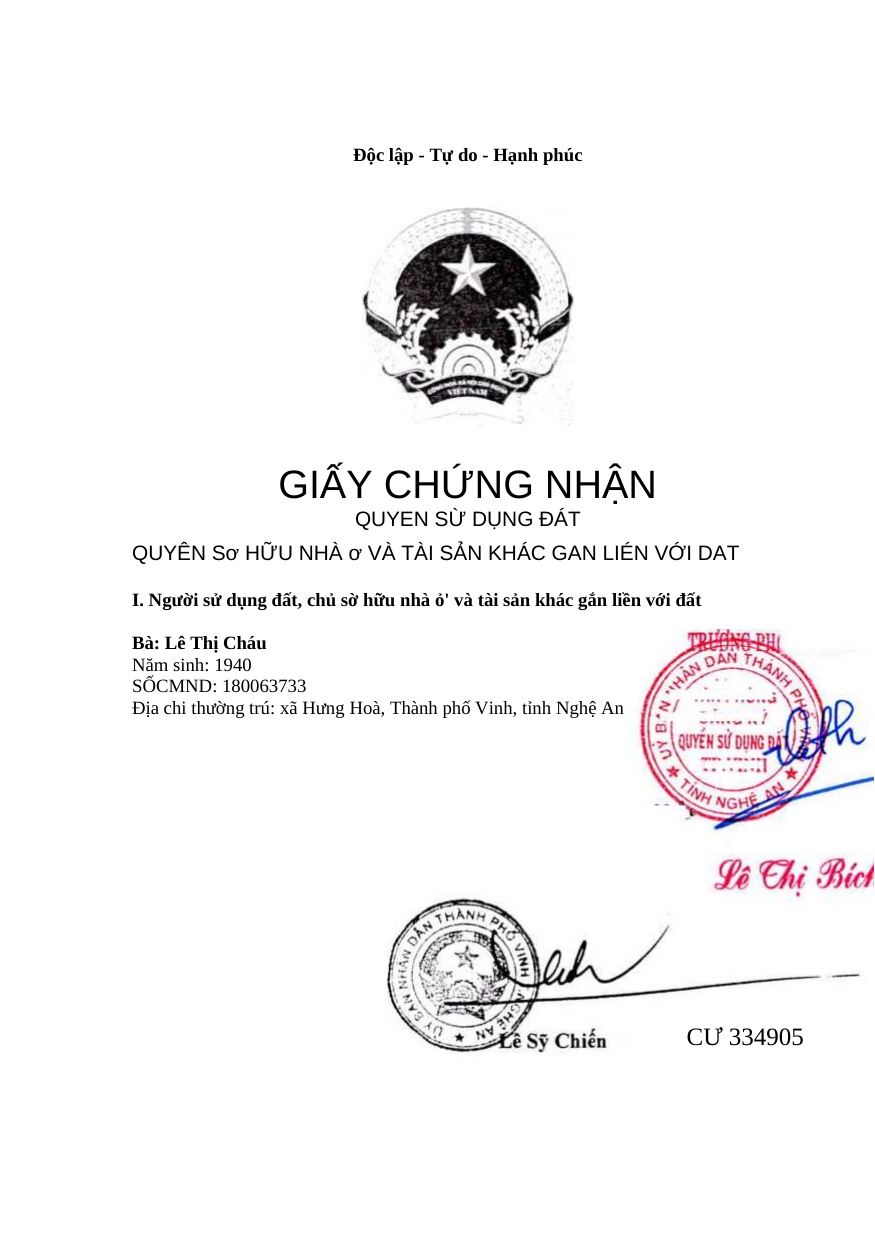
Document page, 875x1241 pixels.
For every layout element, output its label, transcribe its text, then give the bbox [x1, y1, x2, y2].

subtitle QUYÊN Sơ HỮU NHÀ ơ VÀ TÀI SẢN KHÁC GAN LIÉN VỚI DAT [132, 541, 804, 565]
subtitle GIẤY CHỨNG NHẬN [132, 461, 804, 507]
text Năm sinh: 1940 [132, 654, 804, 675]
text Địa chi thường trú: xã Hưng Hoà, Thành phố Vinh, tỉnh Nghệ An [132, 697, 804, 718]
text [132, 144, 804, 166]
picture [361, 207, 575, 426]
subtitle CƯ 334905 [132, 1022, 804, 1051]
text I. Người sử dụng đất, chủ sờ hữu nhà ỏ' và tài sản khác gắn liền với đất [132, 589, 804, 611]
picture [386, 629, 874, 1107]
text SỐCMND: 180063733 [132, 675, 804, 697]
text Bà: Lê Thị Cháu [132, 632, 804, 654]
subtitle QUYEN SỪ DỤNG ĐÁT [132, 507, 804, 531]
